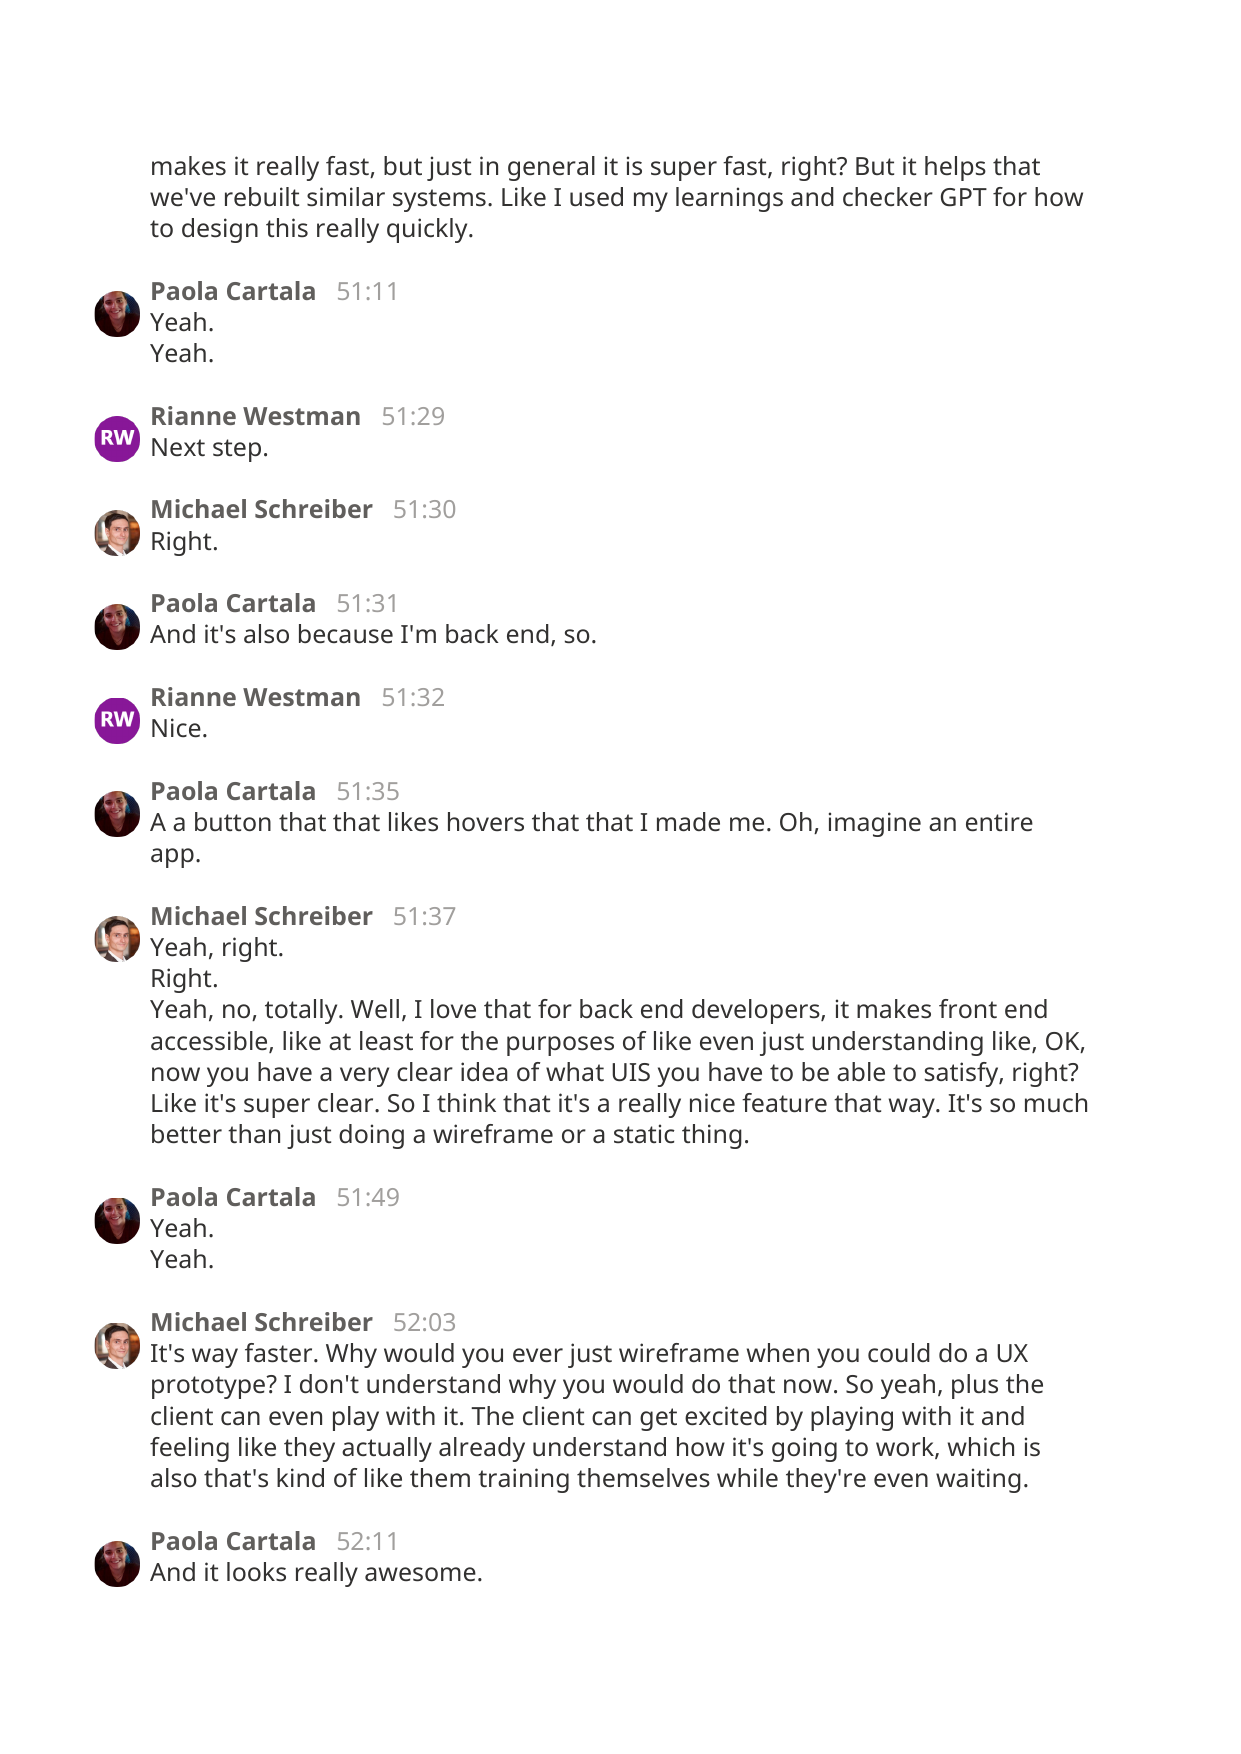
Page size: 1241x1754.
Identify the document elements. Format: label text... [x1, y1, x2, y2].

text Michael Schreiber 51:30 Right. [150, 462, 1090, 556]
text Paola Cartala 52:11 And it looks really awesome. [150, 1494, 1090, 1587]
picture [94, 791, 140, 837]
picture [94, 1198, 140, 1244]
text Rianne Westman 51:32 Nice. [150, 650, 1090, 744]
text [150, 150, 1090, 244]
text Paola Cartala 51:31 And it's also because I'm back end, so. [150, 556, 1090, 650]
picture [94, 1323, 140, 1369]
picture [94, 510, 140, 556]
text Paola Cartala 51:35 A a button that that likes hovers that that I made me. Oh, imagine an entire app. [150, 744, 1090, 869]
text Michael Schreiber 52:03 It's way faster. Why would you ever just wireframe when you could do a UX prototype? I don't understand why you would do that now. So yeah, plus the client can even play with it. The client can get excited by playing with it and feeling like they actually already understand how it's going to work, which is also that's kind of like them training themselves while they're even waiting. [150, 1275, 1090, 1494]
text Paola Cartala 51:11 Yeah. Yeah. [150, 244, 1090, 369]
picture [94, 416, 140, 462]
picture [94, 916, 140, 962]
text Michael Schreiber 51:37 Yeah, right. Right. Yeah, no, totally. Well, I love that for back end developers, it makes front end accessible, like at least for the purposes of like even just understanding like, OK, now you have a very clear idea of what UIS you have to be able to satisfy, right? Like it's super clear. So I think that it's a really nice feature that way. It's so much better than just doing a wireframe or a static thing. [150, 869, 1090, 1150]
picture [94, 291, 140, 337]
picture [94, 1541, 140, 1587]
picture [94, 604, 140, 650]
text Rianne Westman 51:29 Next step. [150, 369, 1090, 462]
text Paola Cartala 51:49 Yeah. Yeah. [150, 1150, 1090, 1275]
picture [94, 698, 140, 744]
